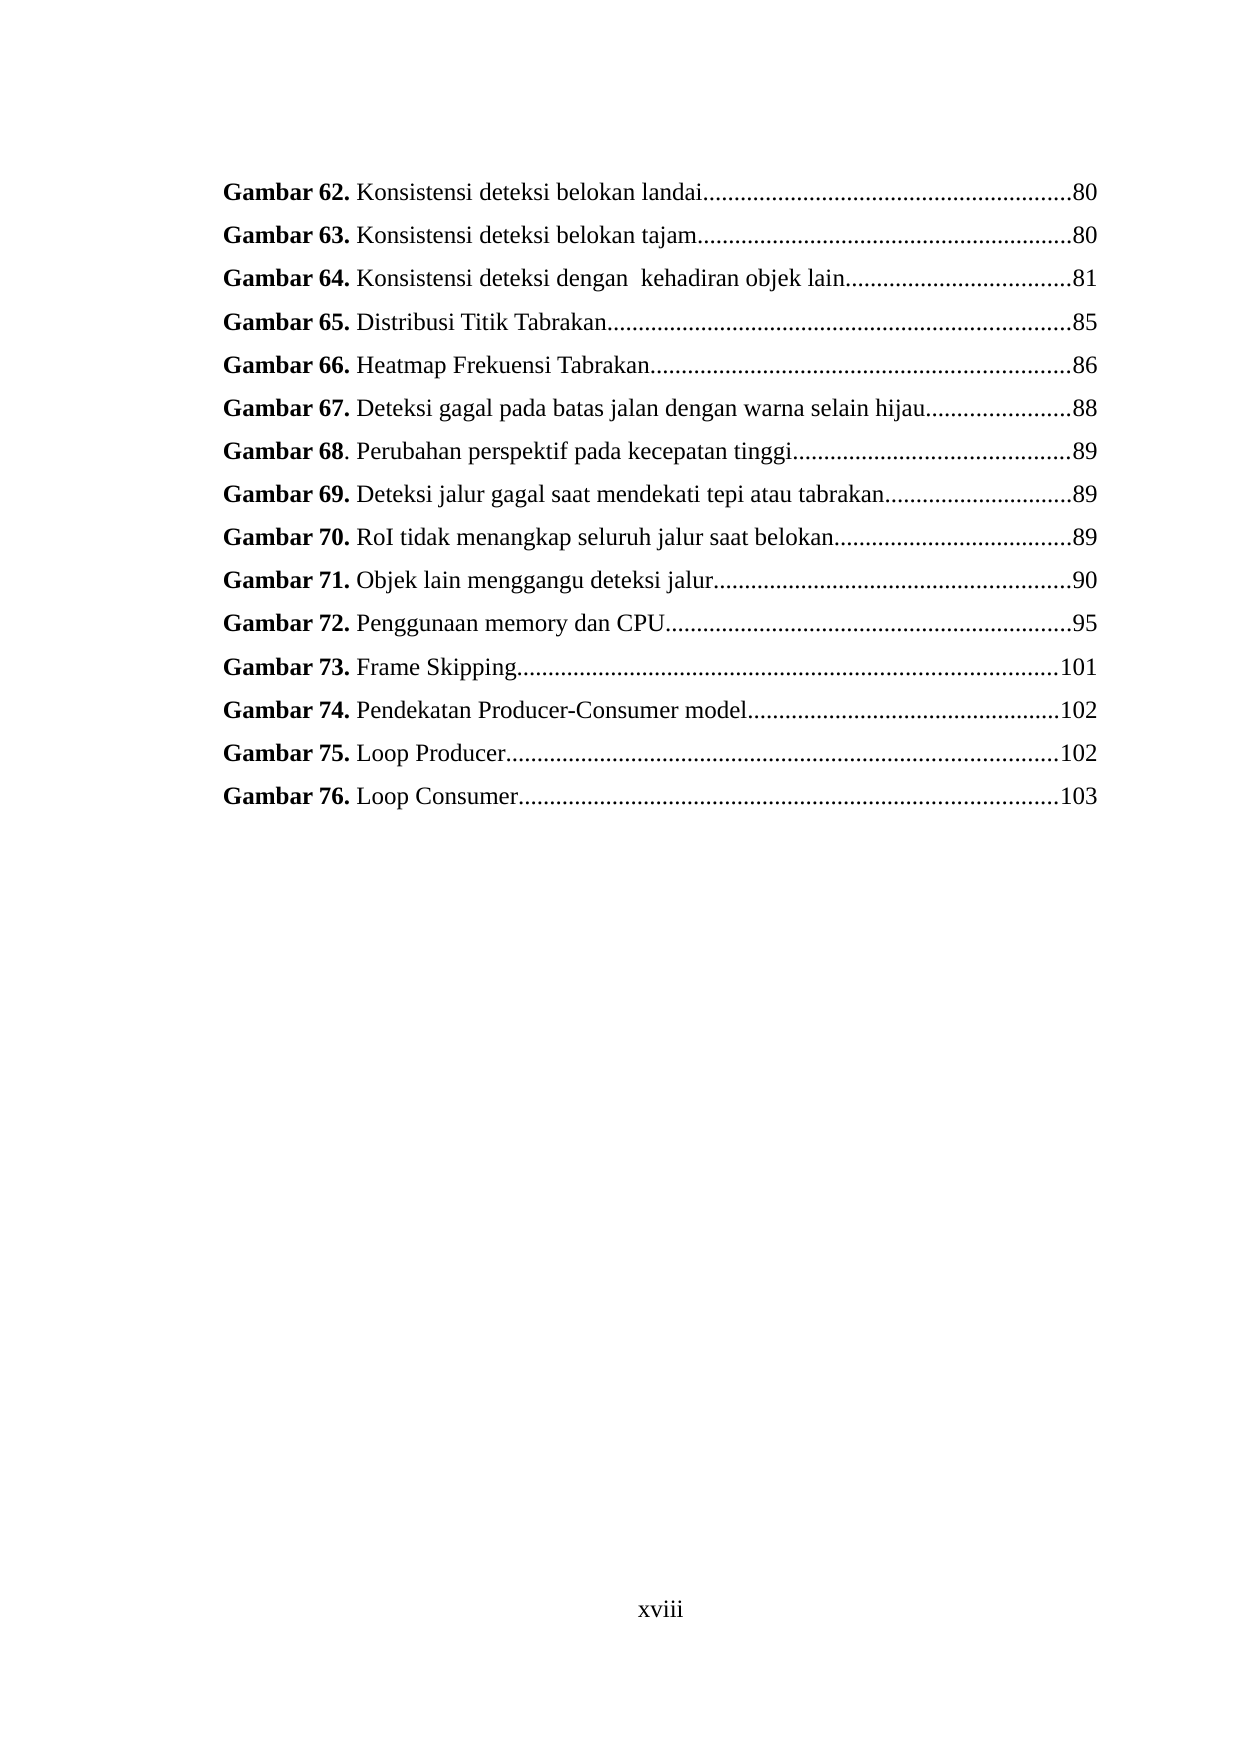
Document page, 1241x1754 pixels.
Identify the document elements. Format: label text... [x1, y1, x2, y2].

text Gambar 67. Deteksi gagal pada batas jalan dengan warna selain hijau 88 [148, 393, 1098, 422]
text Gambar 73. Frame Skipping 101 [148, 652, 1098, 680]
text Gambar 66. Heatmap Frekuensi Tabrakan 86 [148, 350, 1098, 378]
text Gambar 70. RoI tidak menangkap seluruh jalur saat belokan 89 [148, 522, 1098, 551]
text Gambar 69. Deteksi jalur gagal saat mendekati tepi atau tabrakan 89 [148, 479, 1098, 508]
text Gambar 68. Perubahan perspektif pada kecepatan tinggi 89 [148, 436, 1098, 465]
text Gambar 63. Konsistensi deteksi belokan tajam 80 [148, 220, 1098, 249]
text Gambar 76. Loop Consumer 103 [148, 781, 1098, 810]
text Gambar 62. Konsistensi deteksi belokan landai 80 [148, 177, 1098, 206]
text Gambar 74. Pendekatan Producer-Consumer model 102 [148, 695, 1098, 723]
text Gambar 71. Objek lain menggangu deteksi jalur 90 [148, 565, 1098, 594]
text Gambar 64. Konsistensi deteksi dengan kehadiran objek lain 81 [148, 263, 1098, 292]
text Gambar 72. Penggunaan memory dan CPU 95 [148, 608, 1098, 637]
text Gambar 65. Distribusi Titik Tabrakan 85 [148, 307, 1098, 335]
text Gambar 75. Loop Producer 102 [148, 738, 1098, 767]
